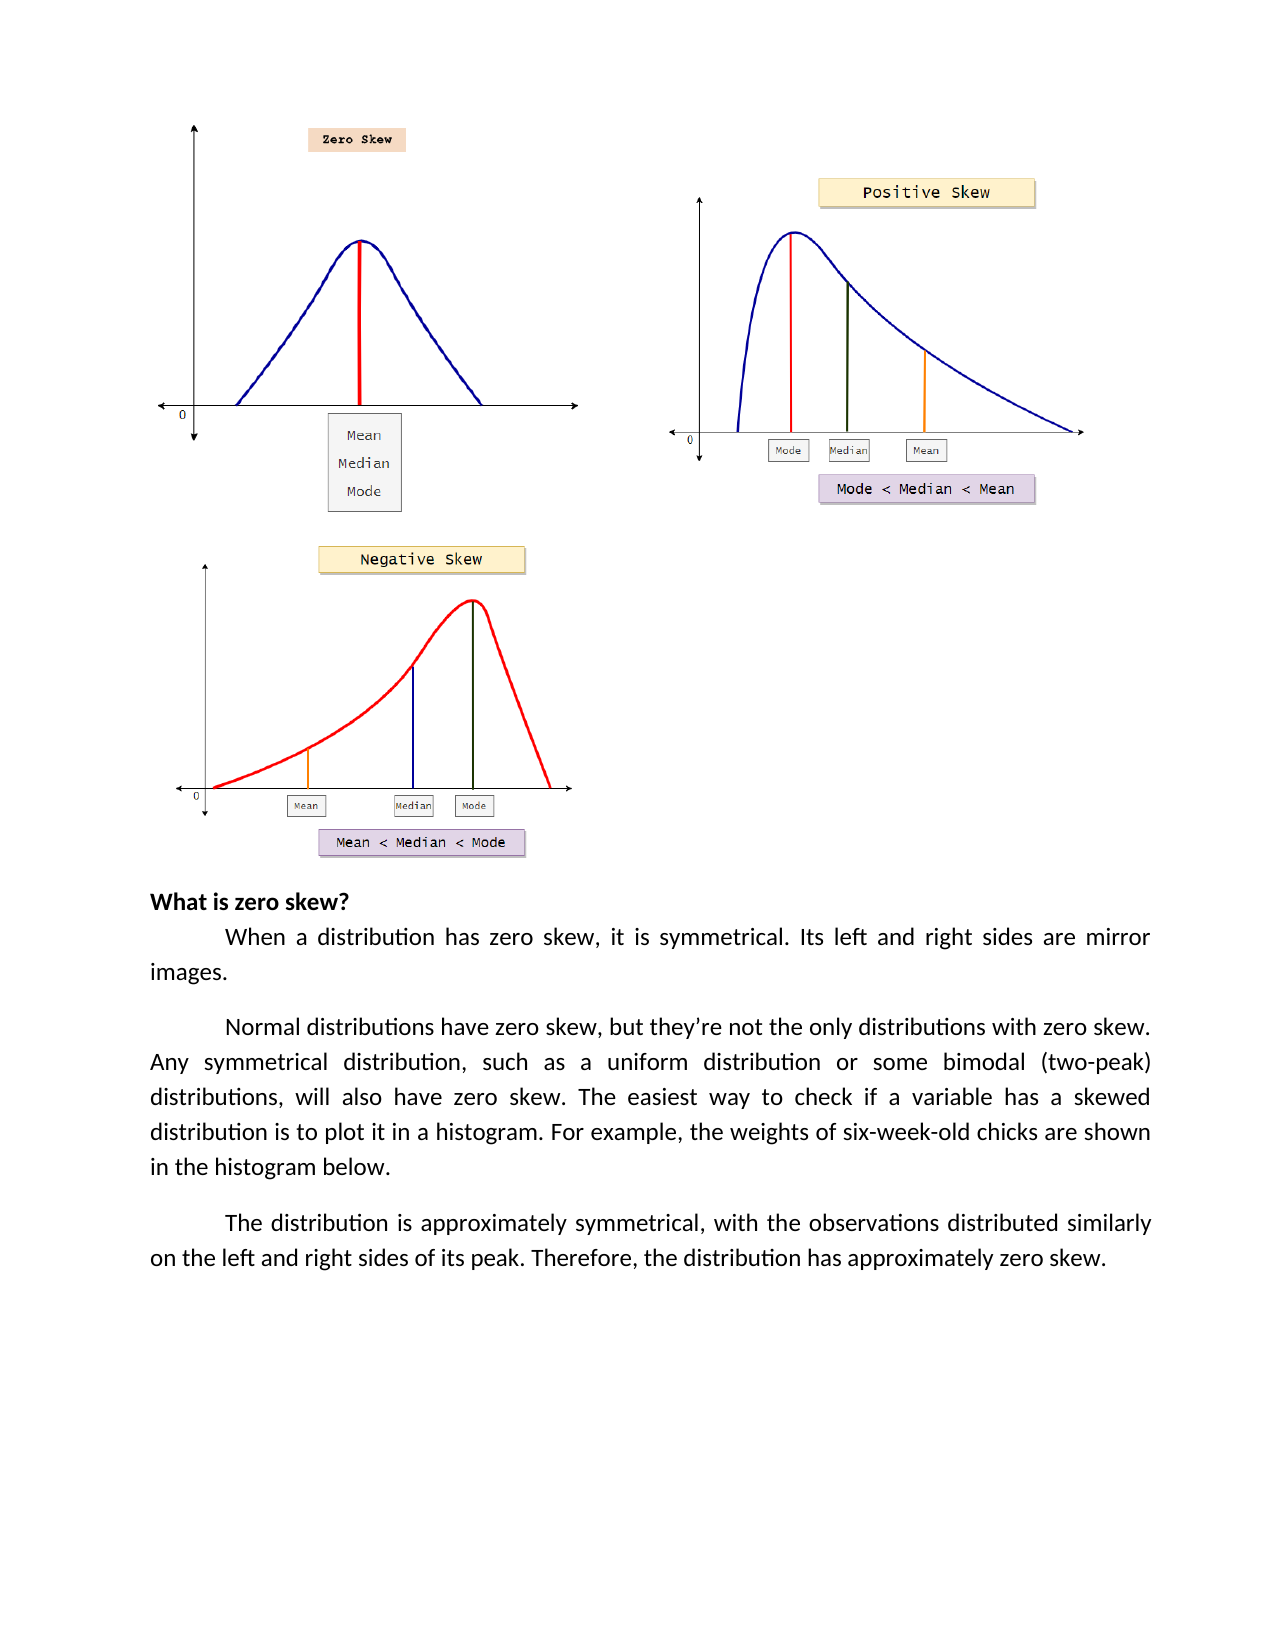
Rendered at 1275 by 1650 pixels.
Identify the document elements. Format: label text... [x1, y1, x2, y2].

text The distribution is approximately symmetrical, with the observations distributed similarly on the left and right sides of its peak. Therefore, the distribution has approximately zero skew. [150, 1207, 1153, 1273]
picture [662, 176, 1102, 514]
picture [155, 112, 589, 514]
text Normal distributions have zero skew, but they’re not the only distributions with zero skew. Any symmetrical distribution, such as a uniform distribution or some bimodal (two-peak) distributions, will also have zero skew. The easiest way to check if a variable has a skewed distribution is to plot it in a histogram. For example, the weights of six-week-old chicks are shown in the histogram below. [150, 1012, 1153, 1182]
text When a distribution has zero skew, it is symmetrical. Its left and right sides are mirror images. [150, 921, 1153, 986]
picture [165, 538, 577, 861]
text What is zero skew? [150, 886, 1153, 916]
